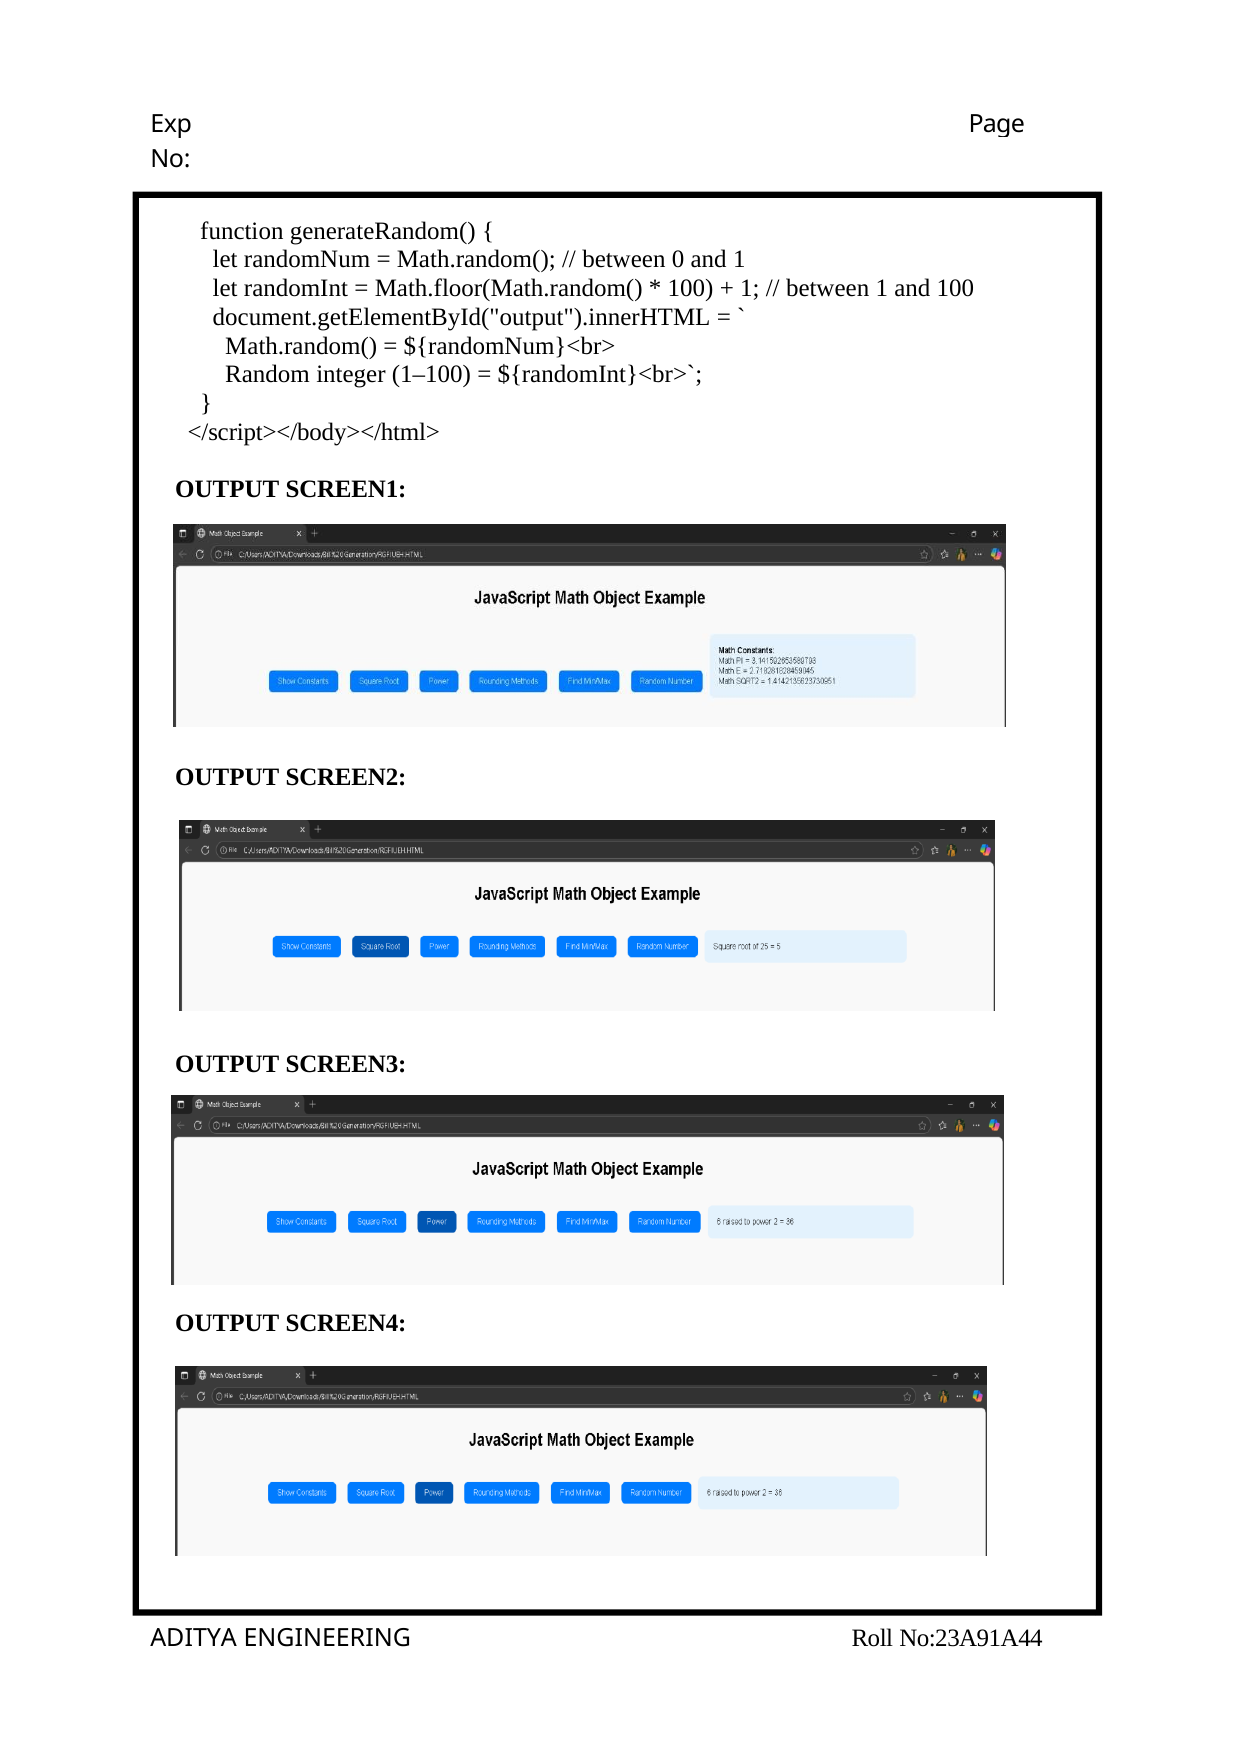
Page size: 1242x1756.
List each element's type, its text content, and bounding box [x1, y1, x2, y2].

picture [179, 820, 995, 1011]
text OUTPUT SCREEN3: [175, 1049, 1109, 1078]
picture [171, 1095, 1004, 1285]
text Math.random() = ${randomNum}<br> Random integer (1–100) = ${randomInt}<br>`; [225, 331, 702, 388]
text let randomInt = Math.floor(Math.random() * 100) + 1; // between 1 and 100 document.getElementById("output").innerHTML = ` [212, 273, 1109, 331]
text OUTPUT SCREEN2: [175, 762, 1109, 791]
picture [175, 1366, 987, 1556]
text </script></body></html> [187, 417, 1109, 446]
picture [173, 524, 1006, 727]
text let randomNum = Math.random(); // between 0 and 1 [212, 244, 1109, 273]
text OUTPUT SCREEN4: [175, 1308, 1109, 1337]
text function generateRandom() { [200, 216, 1109, 244]
text } [200, 388, 1109, 417]
text OUTPUT SCREEN1: [175, 474, 1109, 503]
